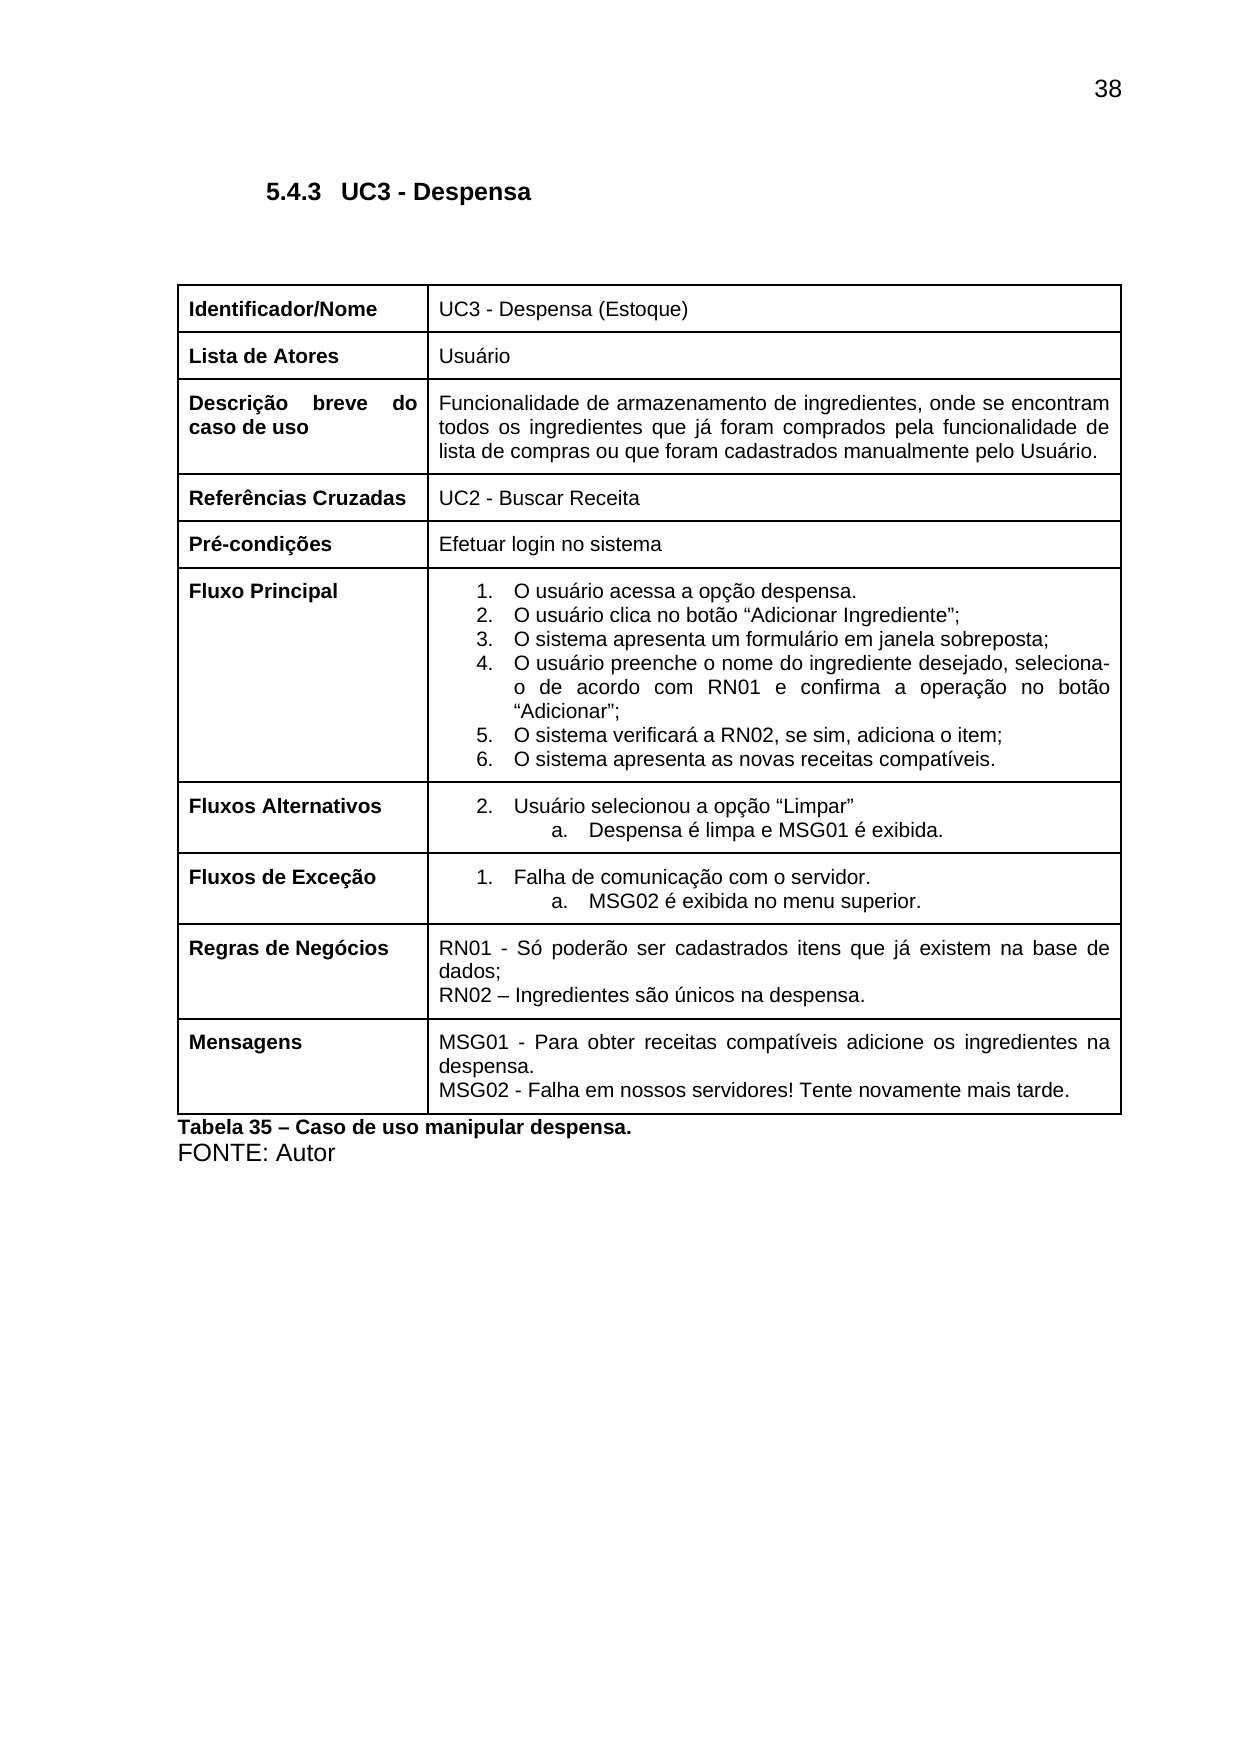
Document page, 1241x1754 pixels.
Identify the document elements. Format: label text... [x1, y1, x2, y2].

table_cell Referências Cruzadas [179, 475, 427, 520]
table_header Identificador/Nome [179, 286, 427, 331]
table_cell Regras de Negócios [179, 925, 427, 1018]
table_cell Usuário [429, 333, 1120, 378]
table_cell Falha de comunicação com o servidor. MSG02 é exibida no menu superior. [429, 854, 1120, 923]
table_cell Mensagens [179, 1020, 427, 1112]
table_cell Fluxos de Exceção [179, 854, 427, 923]
table_cell Usuário selecionou a opção “Limpar” Despensa é limpa e MSG01 é exibida. [429, 783, 1120, 852]
table_cell UC2 - Buscar Receita [429, 475, 1120, 520]
table_cell Descrição breve do caso de uso [179, 380, 427, 473]
text FONTE: Autor [177, 1138, 1122, 1167]
table_header UC3 - Despensa (Estoque) [429, 286, 1120, 331]
text Tabela 35 – Caso de uso manipular despensa. [177, 1115, 1122, 1138]
table_cell O usuário acessa a opção despensa. O usuário clica no botão “Adicionar Ingrediente”; O sistema apresenta um formulário em janela sobreposta; O usuário preenche o nome do ingrediente desejado, seleciona-o de acordo com RN01 e confirma a operação no botão “Adicionar”; O sistema verificará a RN02, se sim, adiciona o item; O sistema apresenta as novas receitas compatíveis. [429, 569, 1120, 781]
table_cell Pré-condições [179, 522, 427, 567]
table_cell Fluxos Alternativos [179, 783, 427, 852]
table_cell Funcionalidade de armazenamento de ingredientes, onde se encontram todos os ingredientes que já foram comprados pela funcionalidade de lista de compras ou que foram cadastrados manualmente pelo Usuário. [429, 380, 1120, 473]
table_cell MSG01 - Para obter receitas compatíveis adicione os ingredientes na despensa. MSG02 - Falha em nossos servidores! Tente novamente mais tarde. [429, 1020, 1120, 1112]
subtitle UC3 - Despensa [266, 177, 1122, 206]
table_cell Fluxo Principal [179, 569, 427, 781]
table_cell RN01 - Só poderão ser cadastrados itens que já existem na base de dados; RN02 – Ingredientes são únicos na despensa. [429, 925, 1120, 1018]
table_cell Efetuar login no sistema [429, 522, 1120, 567]
table_cell Lista de Atores [179, 333, 427, 378]
